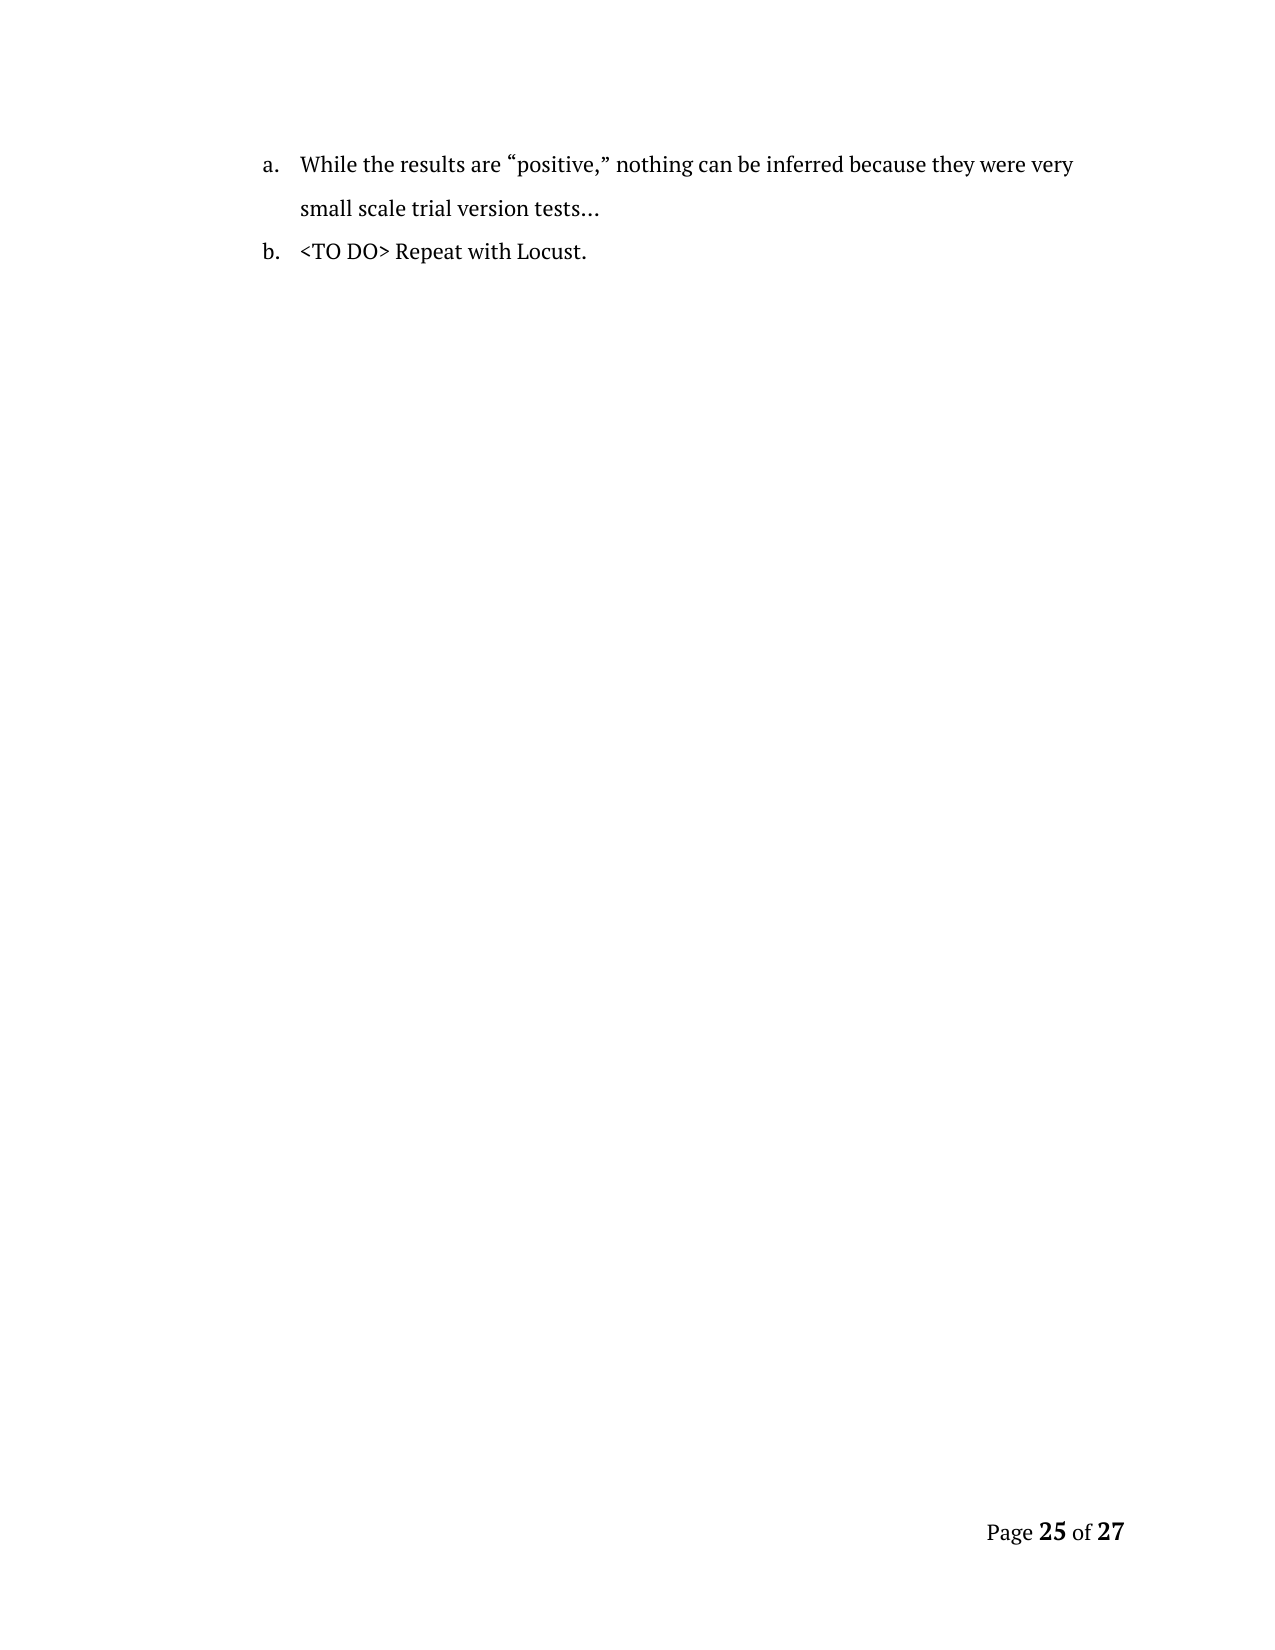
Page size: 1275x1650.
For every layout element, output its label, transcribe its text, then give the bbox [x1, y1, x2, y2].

list <TO DO> Repeat with Locust. [262, 237, 1125, 266]
list While the results are “positive,” nothing can be inferred because they were very small scale trial version tests… [262, 150, 1125, 222]
